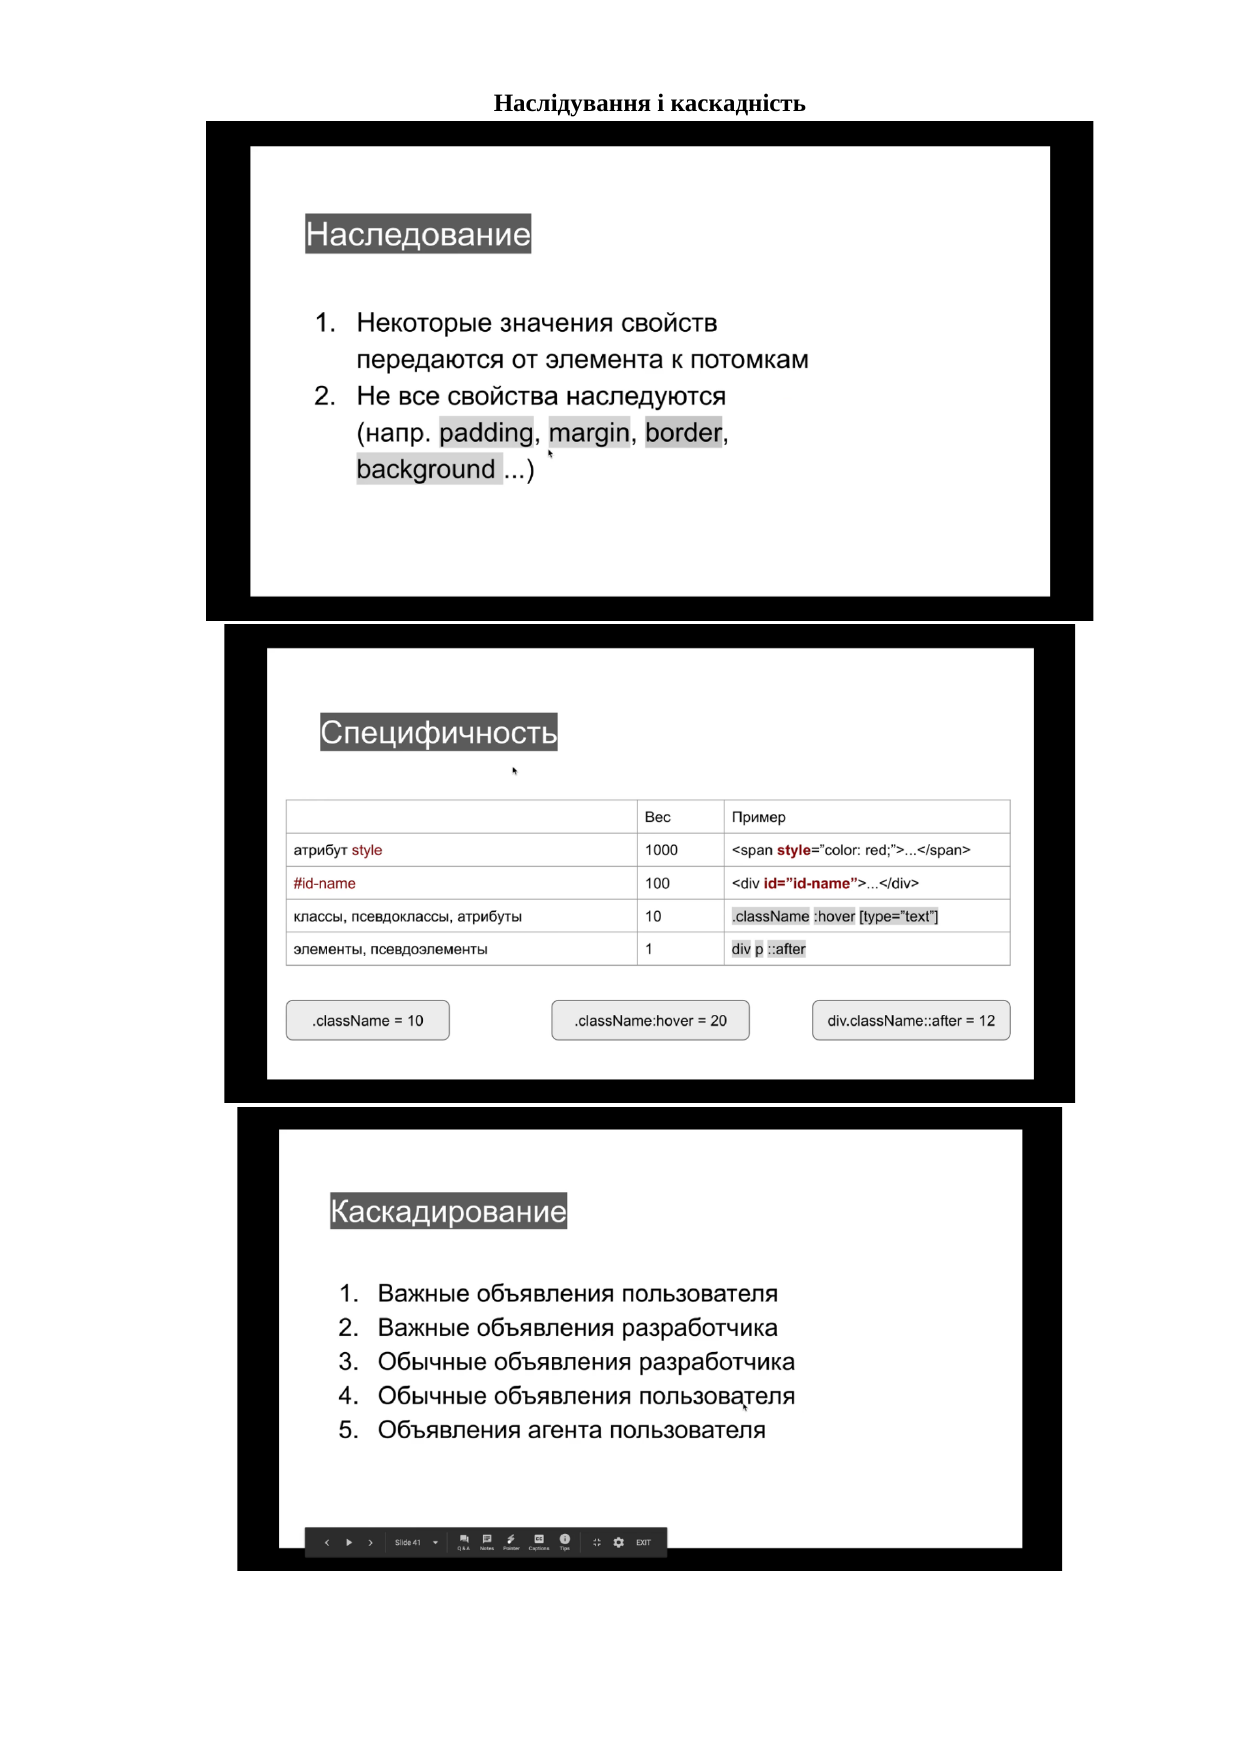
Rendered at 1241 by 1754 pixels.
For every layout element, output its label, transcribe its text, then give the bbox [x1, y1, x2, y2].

picture [224, 624, 1075, 1103]
picture [237, 1107, 1063, 1571]
picture [206, 121, 1094, 621]
list Наслідування і каскадність [148, 88, 1152, 117]
